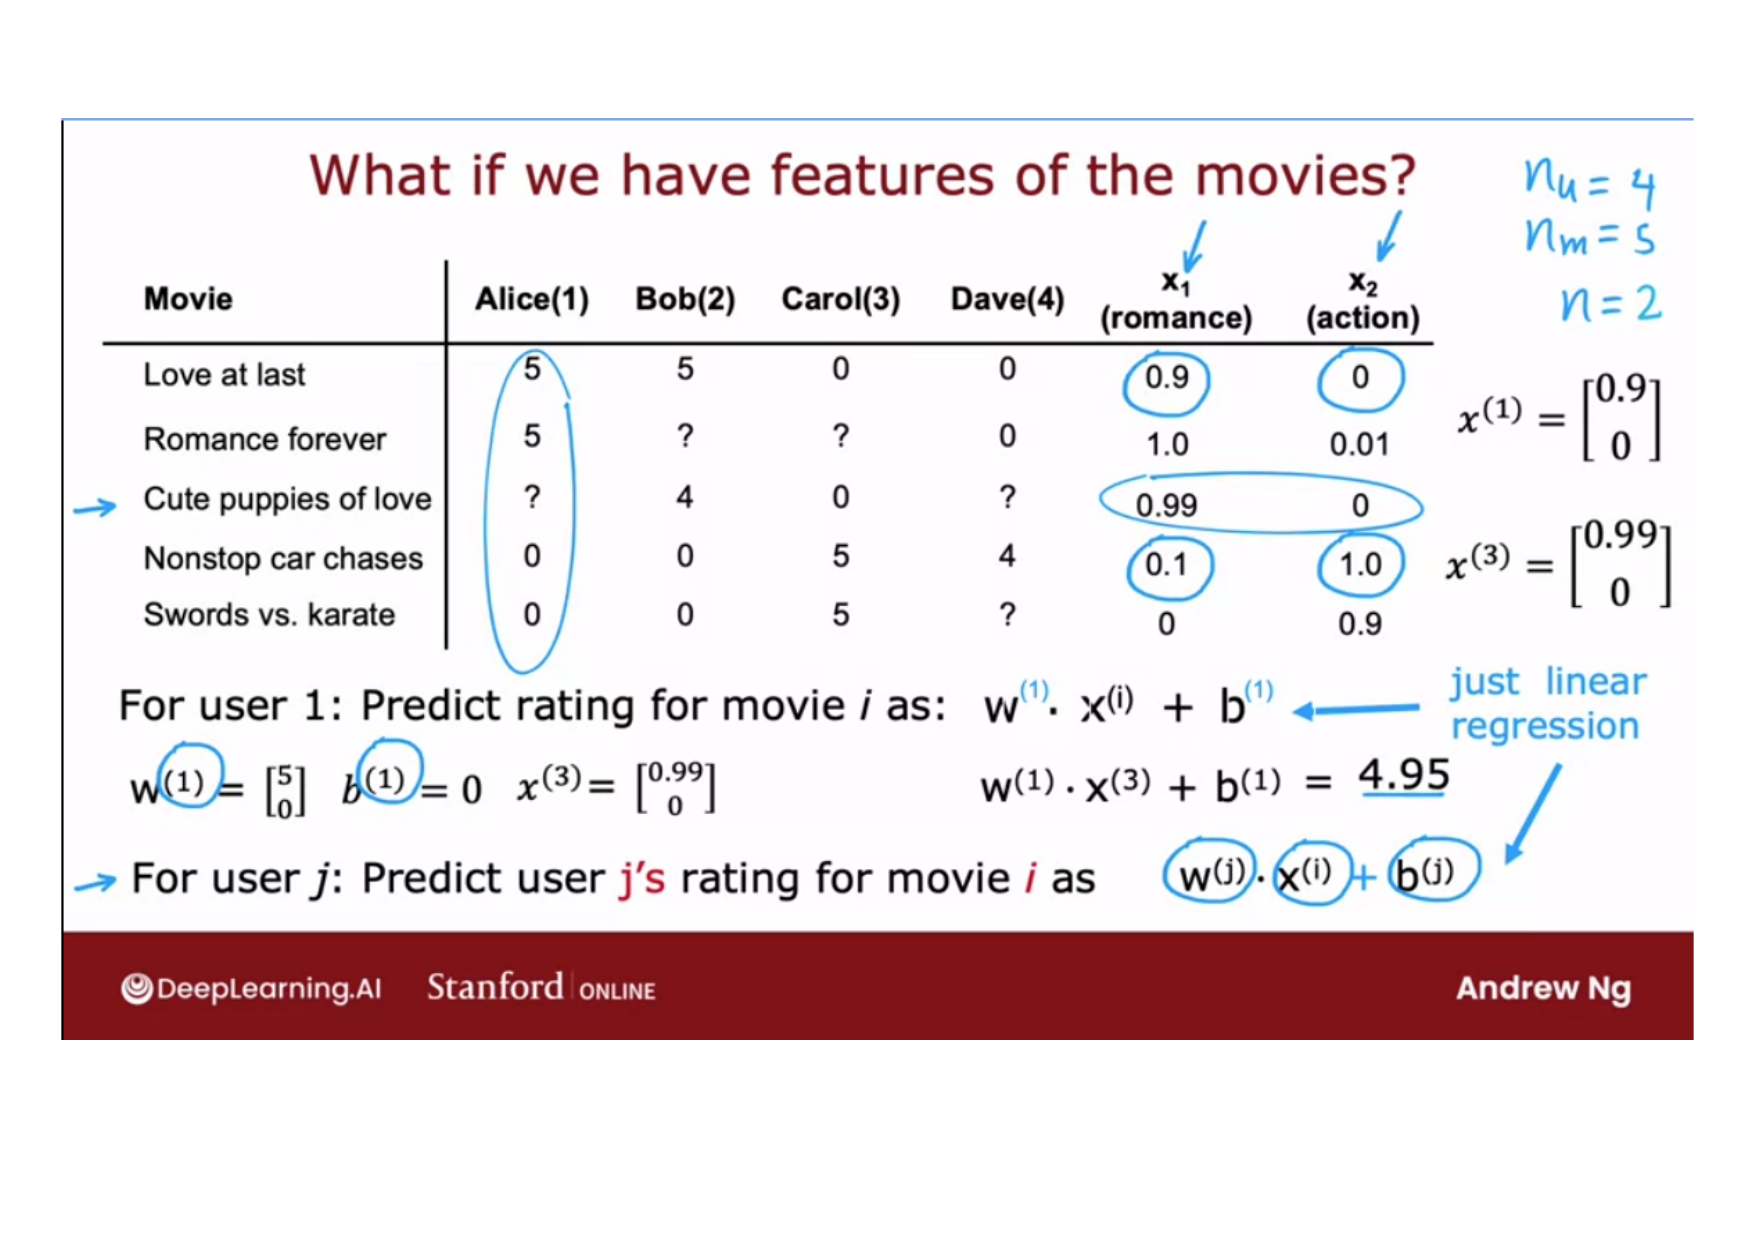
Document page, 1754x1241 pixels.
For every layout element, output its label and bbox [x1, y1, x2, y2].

picture [61, 118, 1694, 1040]
